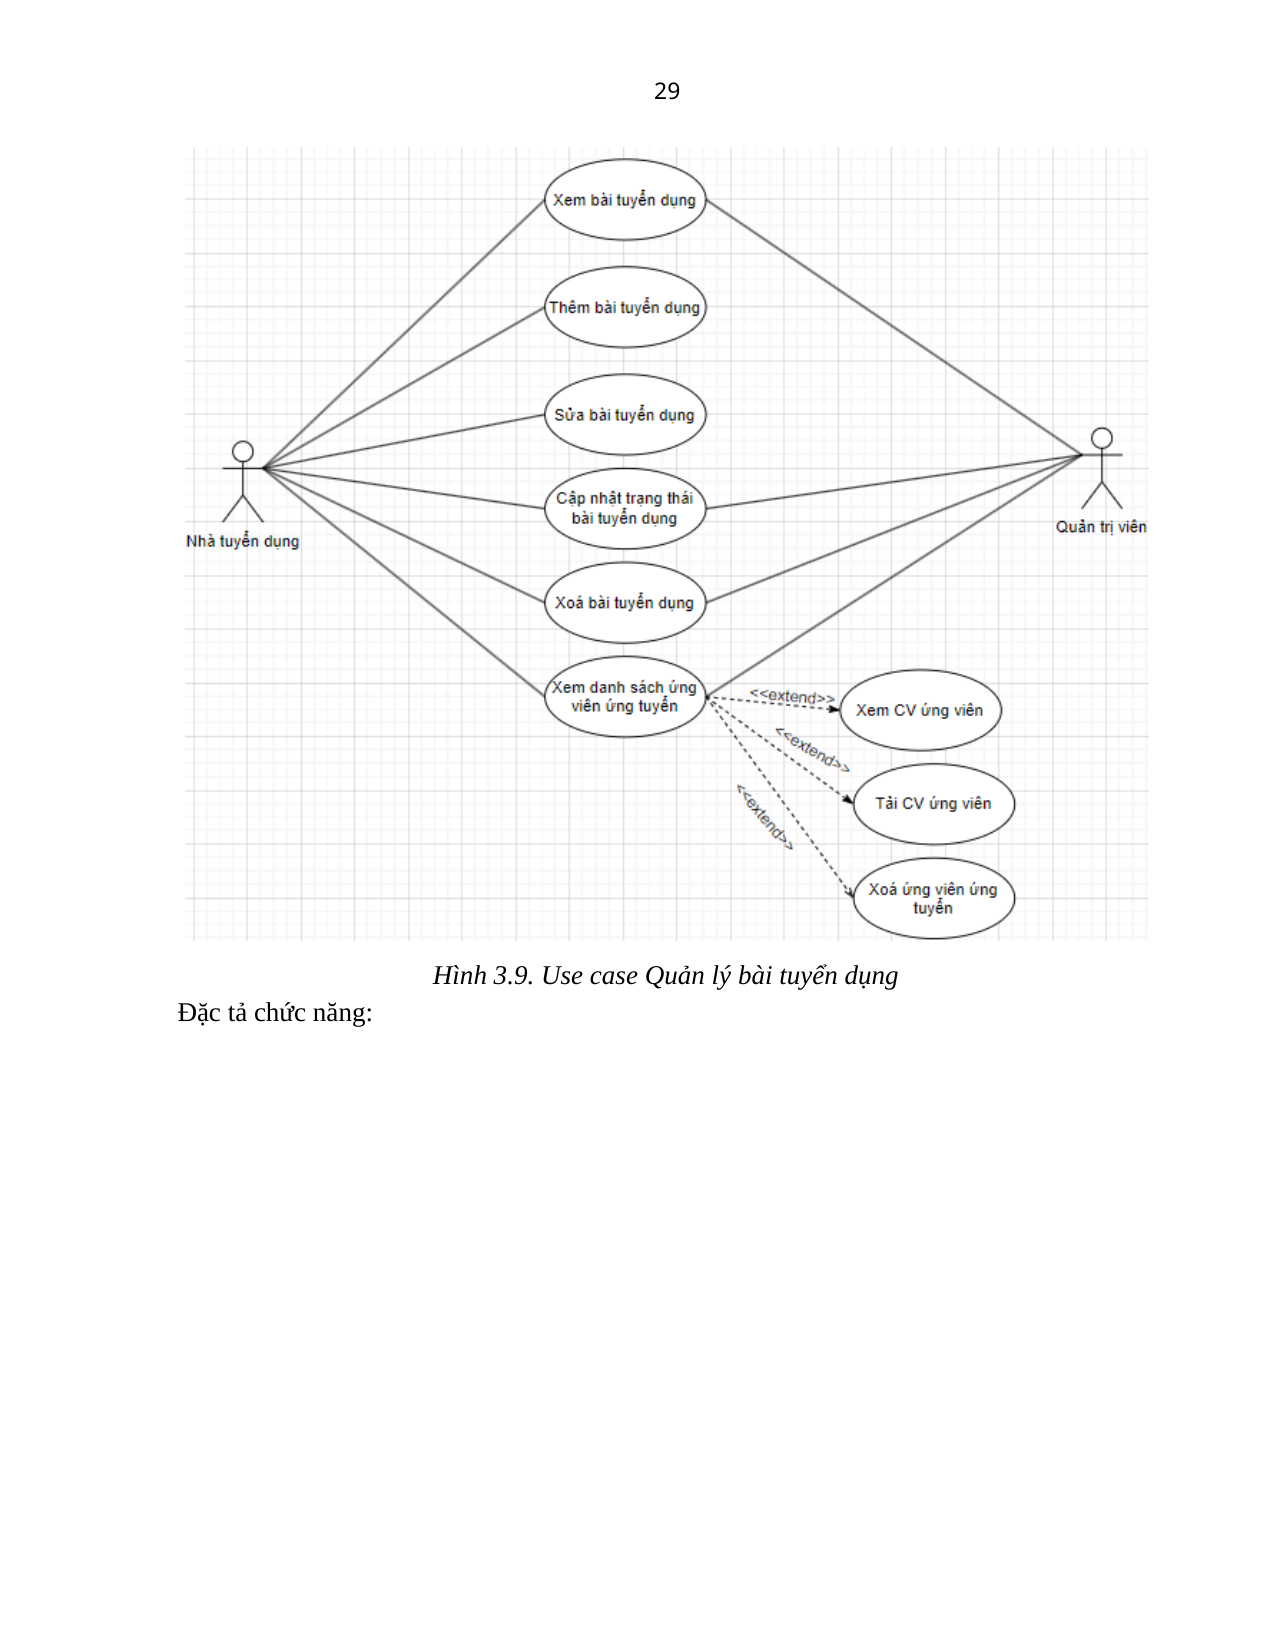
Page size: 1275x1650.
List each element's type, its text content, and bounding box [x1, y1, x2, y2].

text Hình 3.9. Use case Quản lý bài tuyển dụng [177, 959, 1157, 990]
picture [185, 147, 1149, 941]
text Đặc tả chức năng: [177, 996, 1157, 1027]
